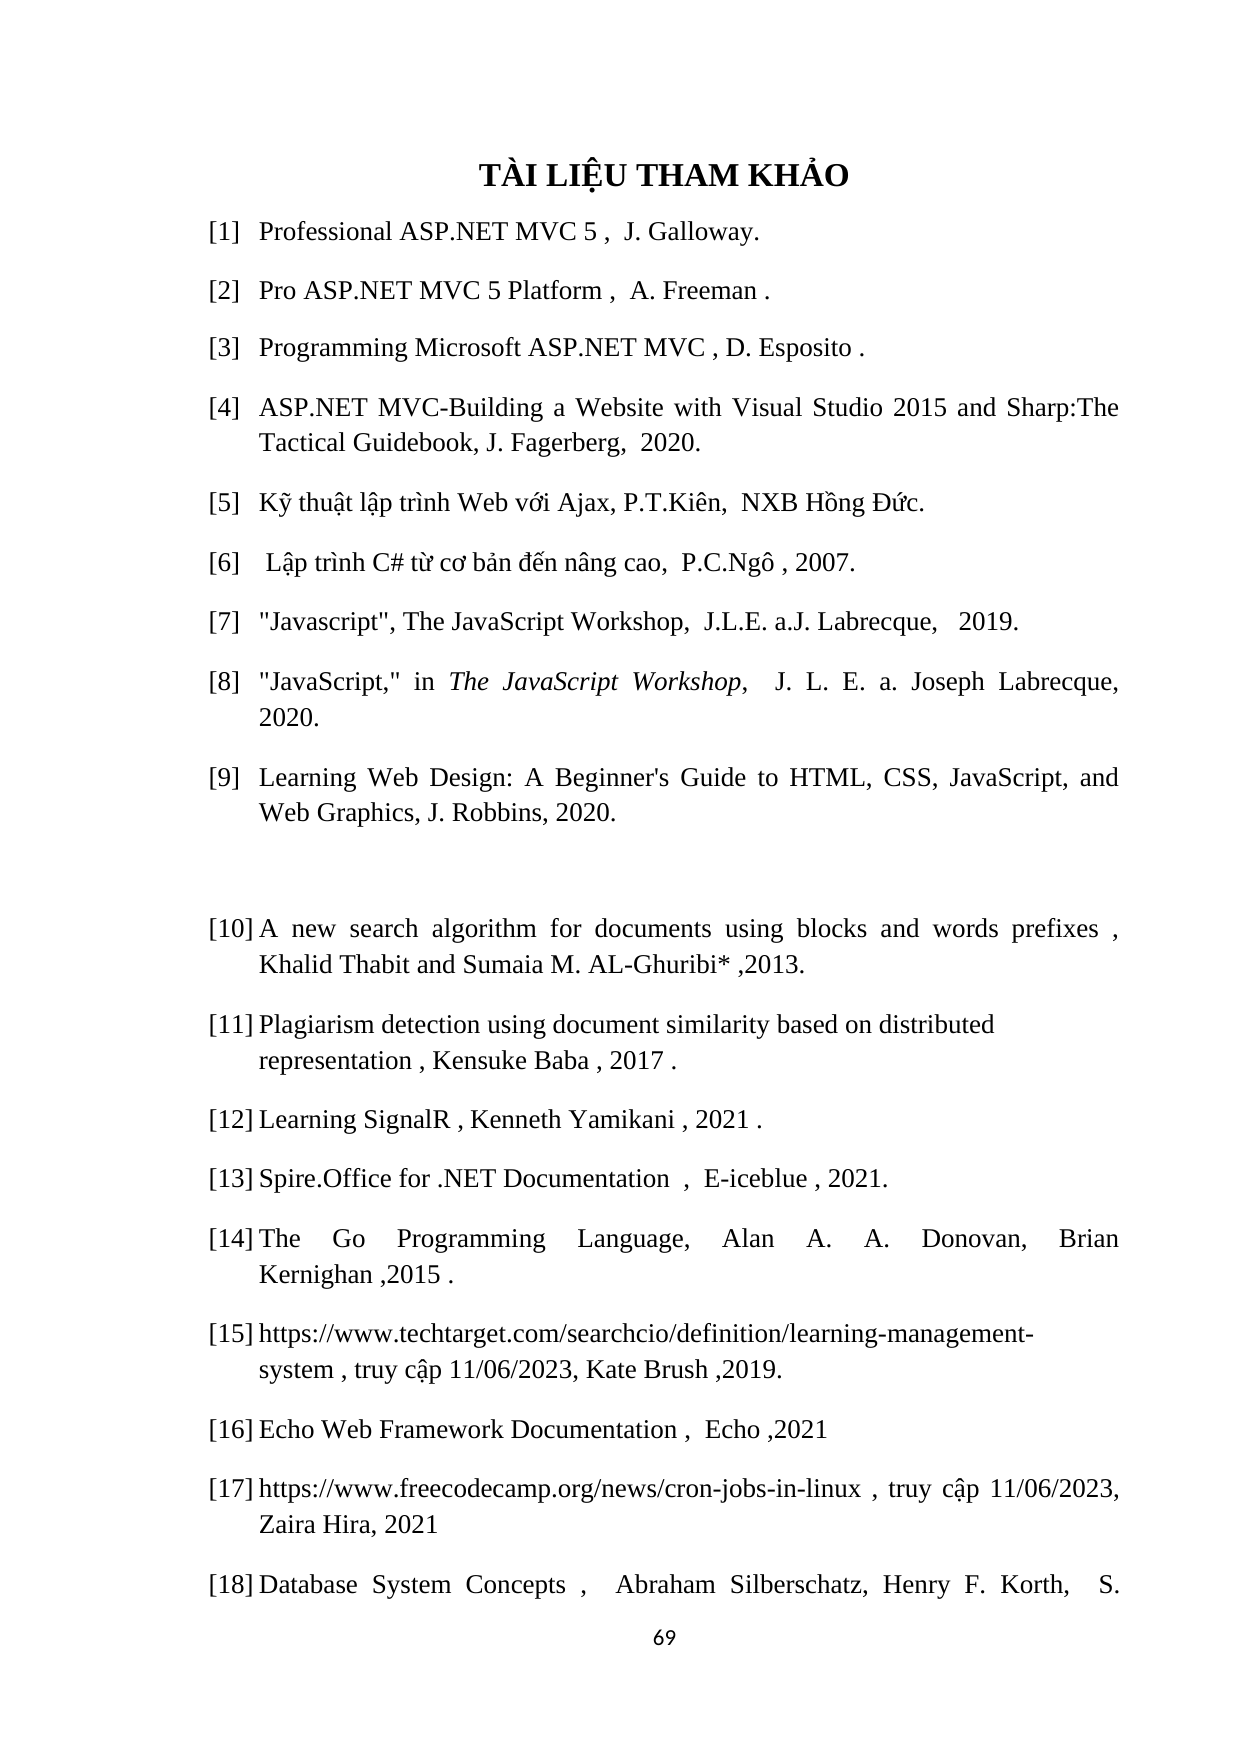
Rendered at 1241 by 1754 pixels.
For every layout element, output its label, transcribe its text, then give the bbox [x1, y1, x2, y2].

table_cell Spire.Office for .NET Documentation , E-iceblue , 2021. [257, 1161, 1122, 1221]
table_cell [16] [207, 1411, 257, 1471]
table_cell [8] [207, 664, 257, 759]
table_cell Learning SignalR , Kenneth Yamikani , 2021 . [257, 1101, 1122, 1161]
table_cell [15] [207, 1316, 257, 1411]
table_cell https://www.techtarget.com/searchcio/definition/learning-management-system , truy cập 11/06/2023, Kate Brush ,2019. [257, 1316, 1122, 1411]
table_cell A new search algorithm for documents using blocks and words prefixes , Khalid Thabit and Sumaia M. AL-Ghuribi* ,2013. [257, 911, 1122, 1006]
table_cell Kỹ thuật lập trình Web với Ajax, P.T.Kiên, NXB Hồng Đức. [257, 485, 1122, 544]
table_cell [2] [3] [207, 273, 257, 389]
table_cell [9] [207, 759, 257, 911]
table_cell [14] [207, 1221, 257, 1316]
table_cell [10] [207, 911, 257, 1006]
table_header [1] [207, 213, 257, 273]
table_cell "Javascript", The JavaScript Workshop, J.L.E. a.J. Labrecque, 2019. [257, 604, 1122, 664]
table_cell The Go Programming Language, Alan A. A. Donovan, Brian Kernighan ,2015 . [257, 1221, 1122, 1316]
table_cell [17] [207, 1471, 257, 1566]
table_cell https://www.freecodecamp.org/news/cron-jobs-in-linux , truy cập 11/06/2023, Zaira Hira, 2021 [257, 1471, 1122, 1566]
table_cell Pro ASP.NET MVC 5 Platform , A. Freeman . Programming Microsoft ASP.NET MVC , D. Esposito . [257, 273, 1122, 389]
table_cell [11] [207, 1006, 257, 1101]
table_cell [4] [207, 389, 257, 484]
table_cell ASP.NET MVC-Building a Website with Visual Studio 2015 and Sharp:The Tactical Guidebook, J. Fagerberg, 2020. [257, 389, 1122, 484]
table_cell Learning Web Design: A Beginner's Guide to HTML, CSS, JavaScript, and Web Graphics, J. Robbins, 2020. [257, 759, 1122, 911]
table_cell [7] [207, 604, 257, 664]
table_cell [12] [207, 1101, 257, 1161]
table_cell [13] [207, 1161, 257, 1221]
table_cell [18] [207, 1566, 257, 1623]
table_header Professional ASP.NET MVC 5 , J. Galloway. [257, 213, 1122, 273]
table_cell Echo Web Framework Documentation , Echo ,2021 [257, 1411, 1122, 1471]
table_cell "JavaScript," in The JavaScript Workshop, J. L. E. a. Joseph Labrecque, 2020. [257, 664, 1122, 759]
table_cell [6] [207, 544, 257, 604]
subtitle TÀI LIỆU THAM KHẢO [207, 156, 1122, 194]
table_cell [5] [207, 485, 257, 544]
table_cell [257, 1566, 1122, 1623]
table_cell Lập trình C# từ cơ bản đến nâng cao, P.C.Ngô , 2007. [257, 544, 1122, 604]
table_cell Plagiarism detection using document similarity based on distributed representation , Kensuke Baba , 2017 . [257, 1006, 1122, 1101]
